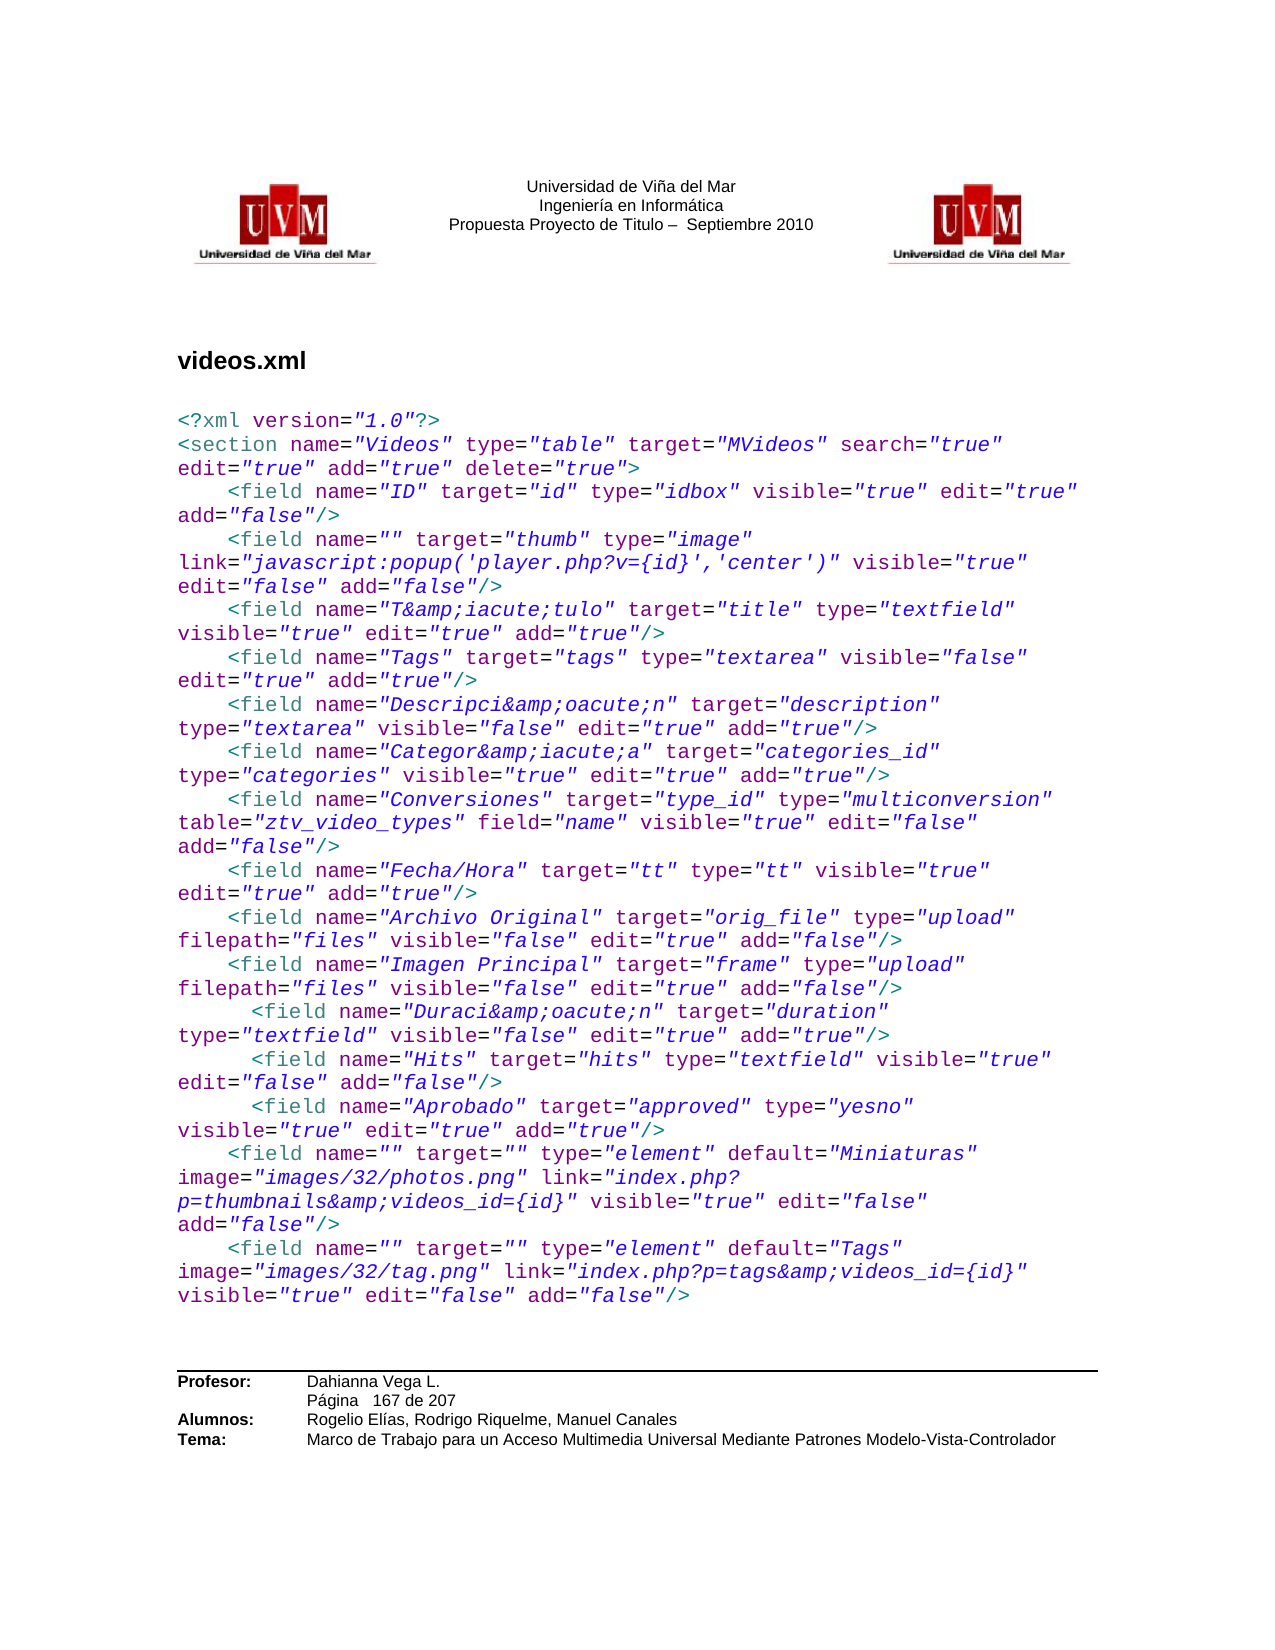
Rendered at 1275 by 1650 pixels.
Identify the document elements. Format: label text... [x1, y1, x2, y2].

text <field name="Archivo Original" target="orig_file" type="upload" filepath="files" visible="false" edit="true" add="false"/> [177, 907, 1098, 954]
text <field name="Descripci&amp;oacute;n" target="description" type="textarea" visible="false" edit="true" add="true"/> [177, 694, 1098, 741]
picture [177, 176, 390, 267]
text <field name="Conversiones" target="type_id" type="multiconversion" table="ztv_video_types" field="name" visible="true" edit="false" add="false"/> [177, 789, 1098, 859]
text <field name="Fecha/Hora" target="tt" type="tt" visible="true" edit="true" add="true"/> [177, 859, 1098, 907]
text <field name="Aprobado" target="approved" type="yesno" visible="true" edit="true" add="true"/> [177, 1096, 1098, 1143]
text <field name="" target="" type="element" default="Tags" image="images/32/tag.png" link="index.php?p=tags&amp;videos_id={id}" visible="true" edit="false" add="false"/> [177, 1238, 1098, 1309]
text <field name="ID" target="id" type="idbox" visible="true" edit="true" add="false"/> [177, 481, 1098, 528]
text <?xml version="1.0"?> [177, 410, 1098, 434]
text <field name="Hits" target="hits" type="textfield" visible="true" edit="false" add="false"/> [177, 1049, 1098, 1096]
text <field name="Duraci&amp;oacute;n" target="duration" type="textfield" visible="false" edit="true" add="true"/> [177, 1001, 1098, 1049]
text <field name="T&amp;iacute;tulo" target="title" type="textfield" visible="true" edit="true" add="true"/> [177, 599, 1098, 647]
text videos.xml [177, 346, 1098, 375]
text <section name="Videos" type="table" target="MVideos" search="true" edit="true" add="true" delete="true"> [177, 434, 1098, 481]
text <field name="Imagen Principal" target="frame" type="upload" filepath="files" visible="false" edit="true" add="false"/> [177, 954, 1098, 1001]
picture [871, 176, 1084, 267]
text <field name="" target="thumb" type="image" link="javascript:popup('player.php?v={id}','center')" visible="true" edit="false" add="false"/> [177, 528, 1098, 599]
text <field name="Categor&amp;iacute;a" target="categories_id" type="categories" visible="true" edit="true" add="true"/> [177, 741, 1098, 789]
text <field name="" target="" type="element" default="Miniaturas" image="images/32/photos.png" link="index.php?p=thumbnails&amp;videos_id={id}" visible="true" edit="false" add="false"/> [177, 1143, 1098, 1238]
text <field name="Tags" target="tags" type="textarea" visible="false" edit="true" add="true"/> [177, 647, 1098, 694]
